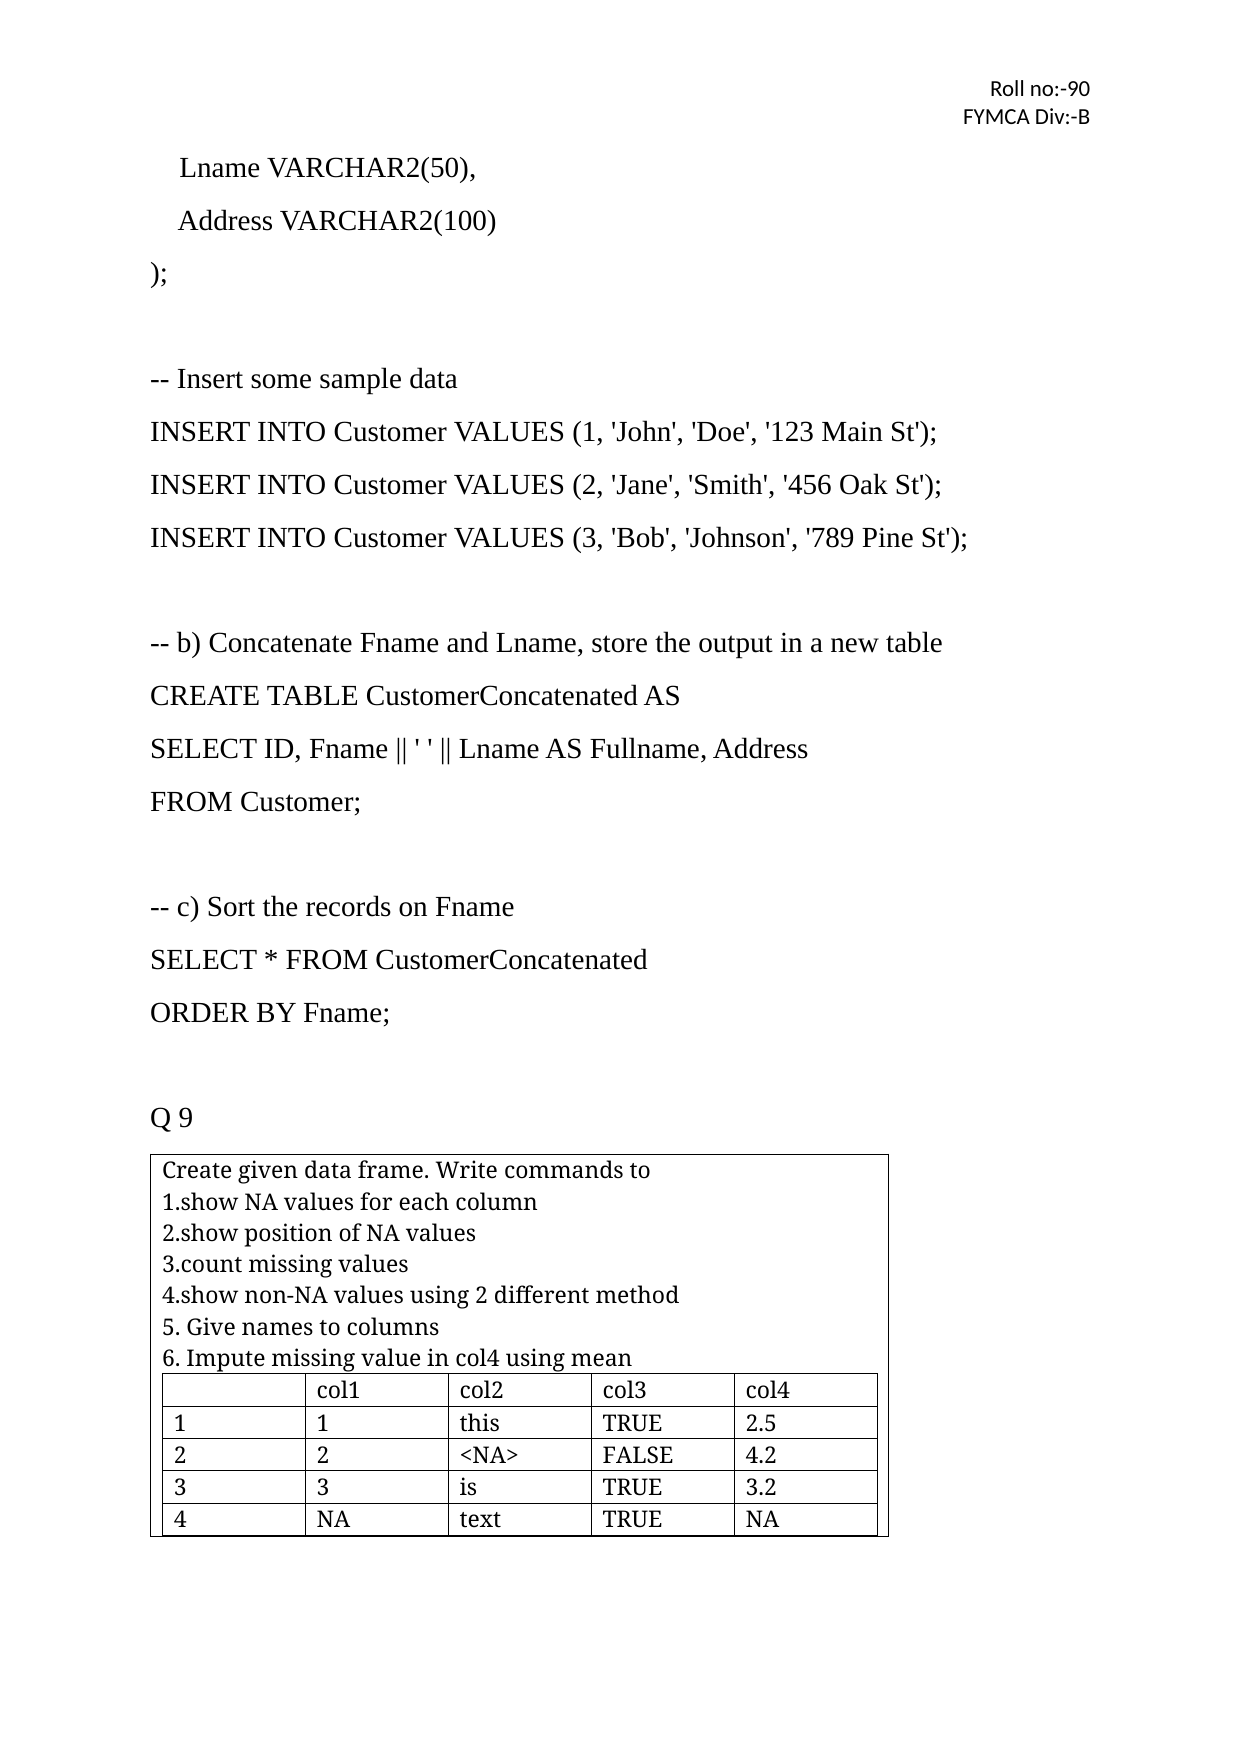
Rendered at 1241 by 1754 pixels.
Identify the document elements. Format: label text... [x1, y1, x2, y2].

table_header Create given data frame. Write commands to 1.show NA values for each column 2.show position of NA values 3.count missing values 4.show non-NA values using 2 different method 5. Give names to columns 6. Impute missing value in col4 using mean [151, 1155, 888, 1536]
text -- b) Concatenate Fname and Lname, store the output in a new table [150, 625, 1090, 659]
text ); [150, 256, 1090, 289]
text INSERT INTO Customer VALUES (3, 'Bob', 'Johnson', '789 Pine St'); [150, 520, 1090, 553]
text INSERT INTO Customer VALUES (1, 'John', 'Doe', '123 Main St'); [150, 414, 1090, 448]
text CREATE TABLE CustomerConcatenated AS [150, 678, 1090, 712]
text -- c) Sort the records on Fname [150, 889, 1090, 923]
text SELECT * FROM CustomerConcatenated [150, 942, 1090, 976]
text INSERT INTO Customer VALUES (2, 'Jane', 'Smith', '456 Oak St'); [150, 467, 1090, 500]
text ORDER BY Fname; [150, 995, 1090, 1028]
text FROM Customer; [150, 784, 1090, 817]
text Address VARCHAR2(100) [150, 203, 1090, 236]
text SELECT ID, Fname || ' ' || Lname AS Fullname, Address [150, 731, 1090, 764]
text Q 9 [150, 1101, 1090, 1134]
text Lname VARCHAR2(50), [150, 150, 1090, 183]
text -- Insert some sample data [150, 361, 1090, 395]
